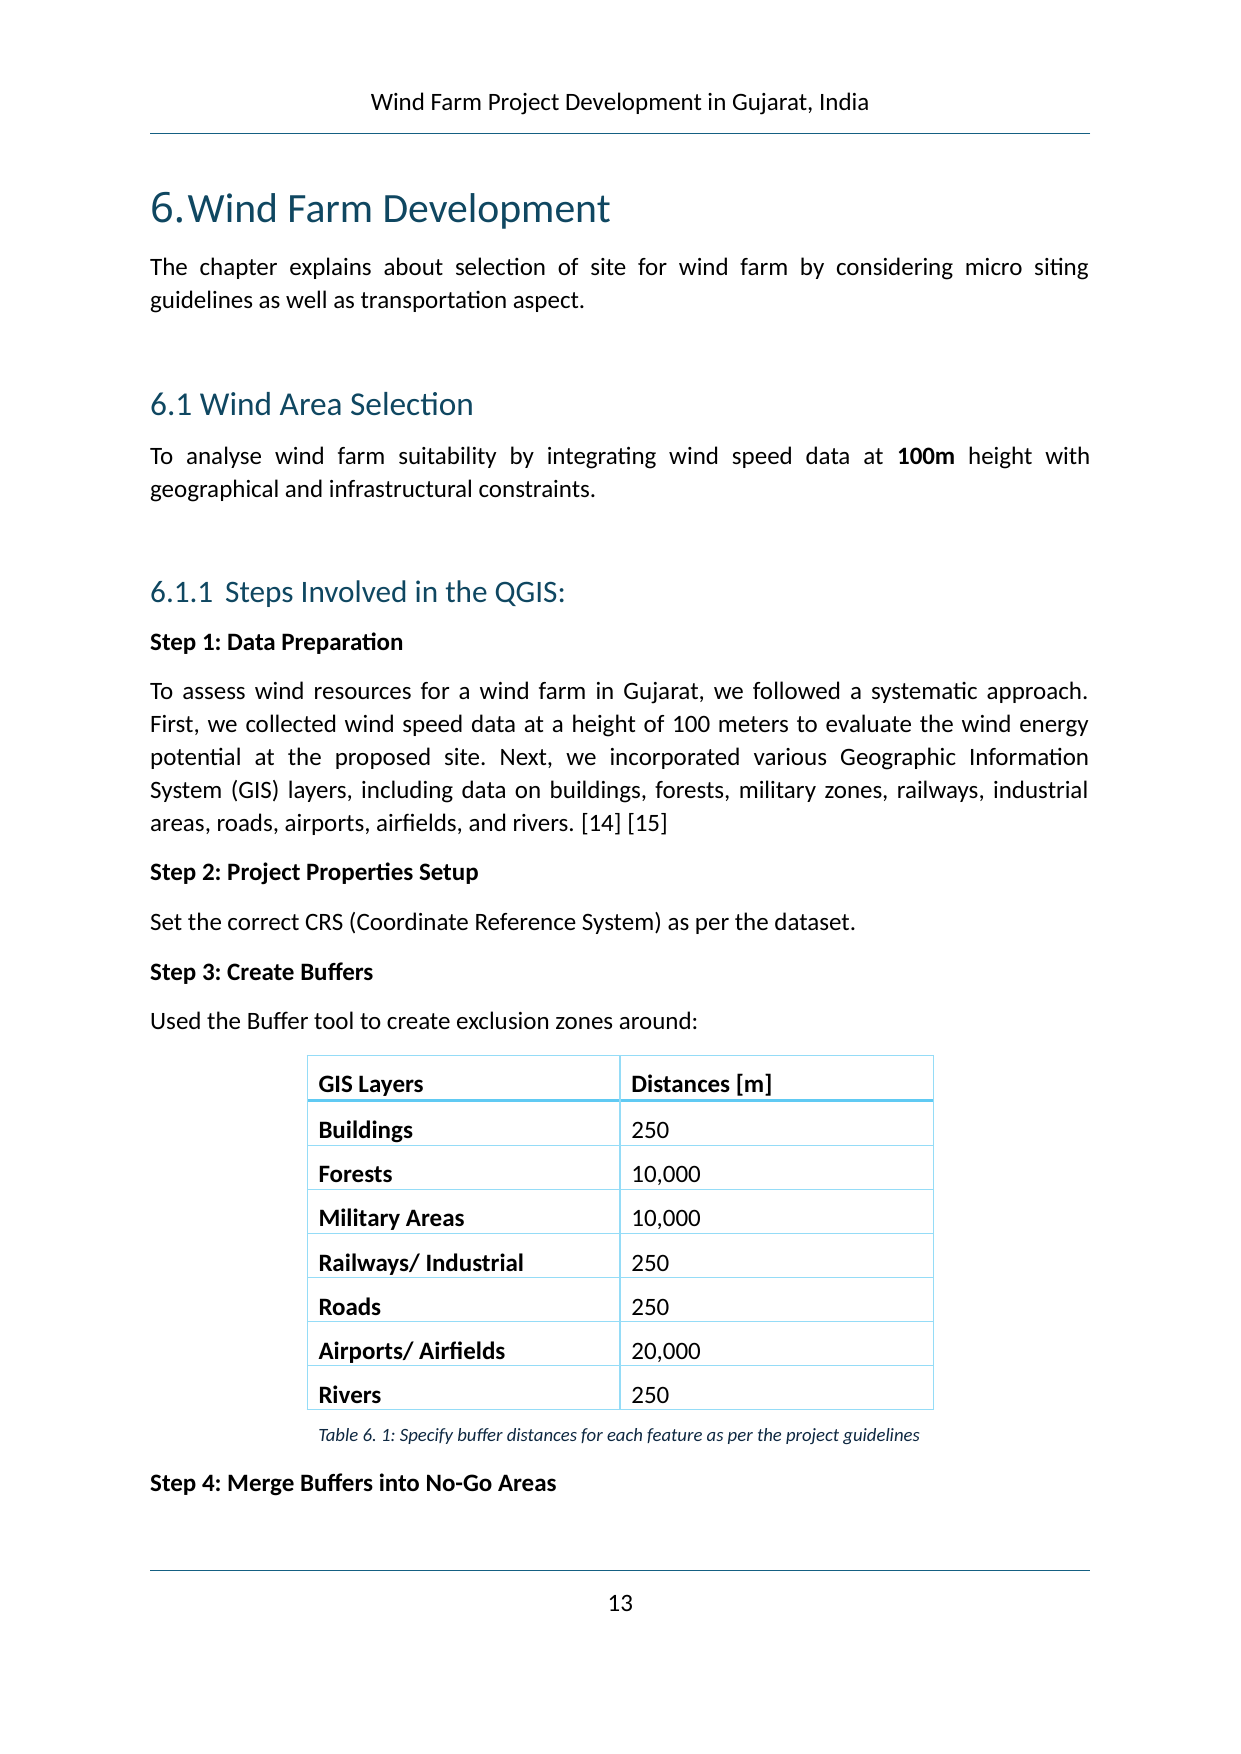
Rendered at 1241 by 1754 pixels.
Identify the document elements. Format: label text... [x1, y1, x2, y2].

table_header Distances [m] [621, 1056, 933, 1099]
table_cell 250 [621, 1278, 933, 1321]
text To analyse wind farm suitability by integrating wind speed data at 100m height with geographical and infrastructural constraints. [150, 440, 1090, 503]
text Table 6. : Specify buffer distances for each feature as per the project guidelines [150, 1423, 1090, 1446]
table_cell 20,000 [621, 1322, 933, 1365]
table_cell Forests [308, 1146, 619, 1189]
table_header GIS Layers [308, 1056, 619, 1099]
table_cell 10,000 [621, 1146, 933, 1189]
text Step 4: Merge Buffers into No-Go Areas [150, 1467, 1090, 1497]
subtitle 6.1.1 Steps Involved in the QGIS: [150, 572, 1090, 610]
text To assess wind resources for a wind farm in Gujarat, we followed a systematic approach. First, we collected wind speed data at a height of 100 meters to evaluate the wind energy potential at the proposed site. Next, we incorporated various Geographic Information System (GIS) layers, including data on buildings, forests, military zones, railways, industrial areas, roads, airports, airfields, and rivers. [150, 675, 1090, 837]
table_cell Railways/ Industrial [308, 1234, 619, 1277]
subtitle 6.1 Wind Area Selection [150, 383, 1090, 424]
table_cell Roads [308, 1278, 619, 1321]
table_cell 250 [621, 1366, 933, 1409]
table_cell 250 [621, 1102, 933, 1145]
table_cell Buildings [308, 1102, 619, 1145]
text Used the Buffer tool to create exclusion zones around: [150, 1005, 1090, 1036]
table_cell 250 [621, 1234, 933, 1277]
text Step 3: Create Buffers [150, 956, 1090, 986]
text Step 2: Project Properties Setup [150, 856, 1090, 887]
table_cell Rivers [308, 1366, 619, 1409]
subtitle Wind Farm Development [150, 178, 1090, 234]
text Set the correct CRS (Coordinate Reference System) as per the dataset. [150, 906, 1090, 937]
text The chapter explains about selection of site for wind farm by considering micro siting guidelines as well as transportation aspect. [150, 251, 1090, 315]
table_cell Military Areas [308, 1190, 619, 1233]
table_cell Airports/ Airfields [308, 1322, 619, 1365]
text Step 1: Data Preparation [150, 626, 1090, 656]
table_cell 10,000 [621, 1190, 933, 1233]
